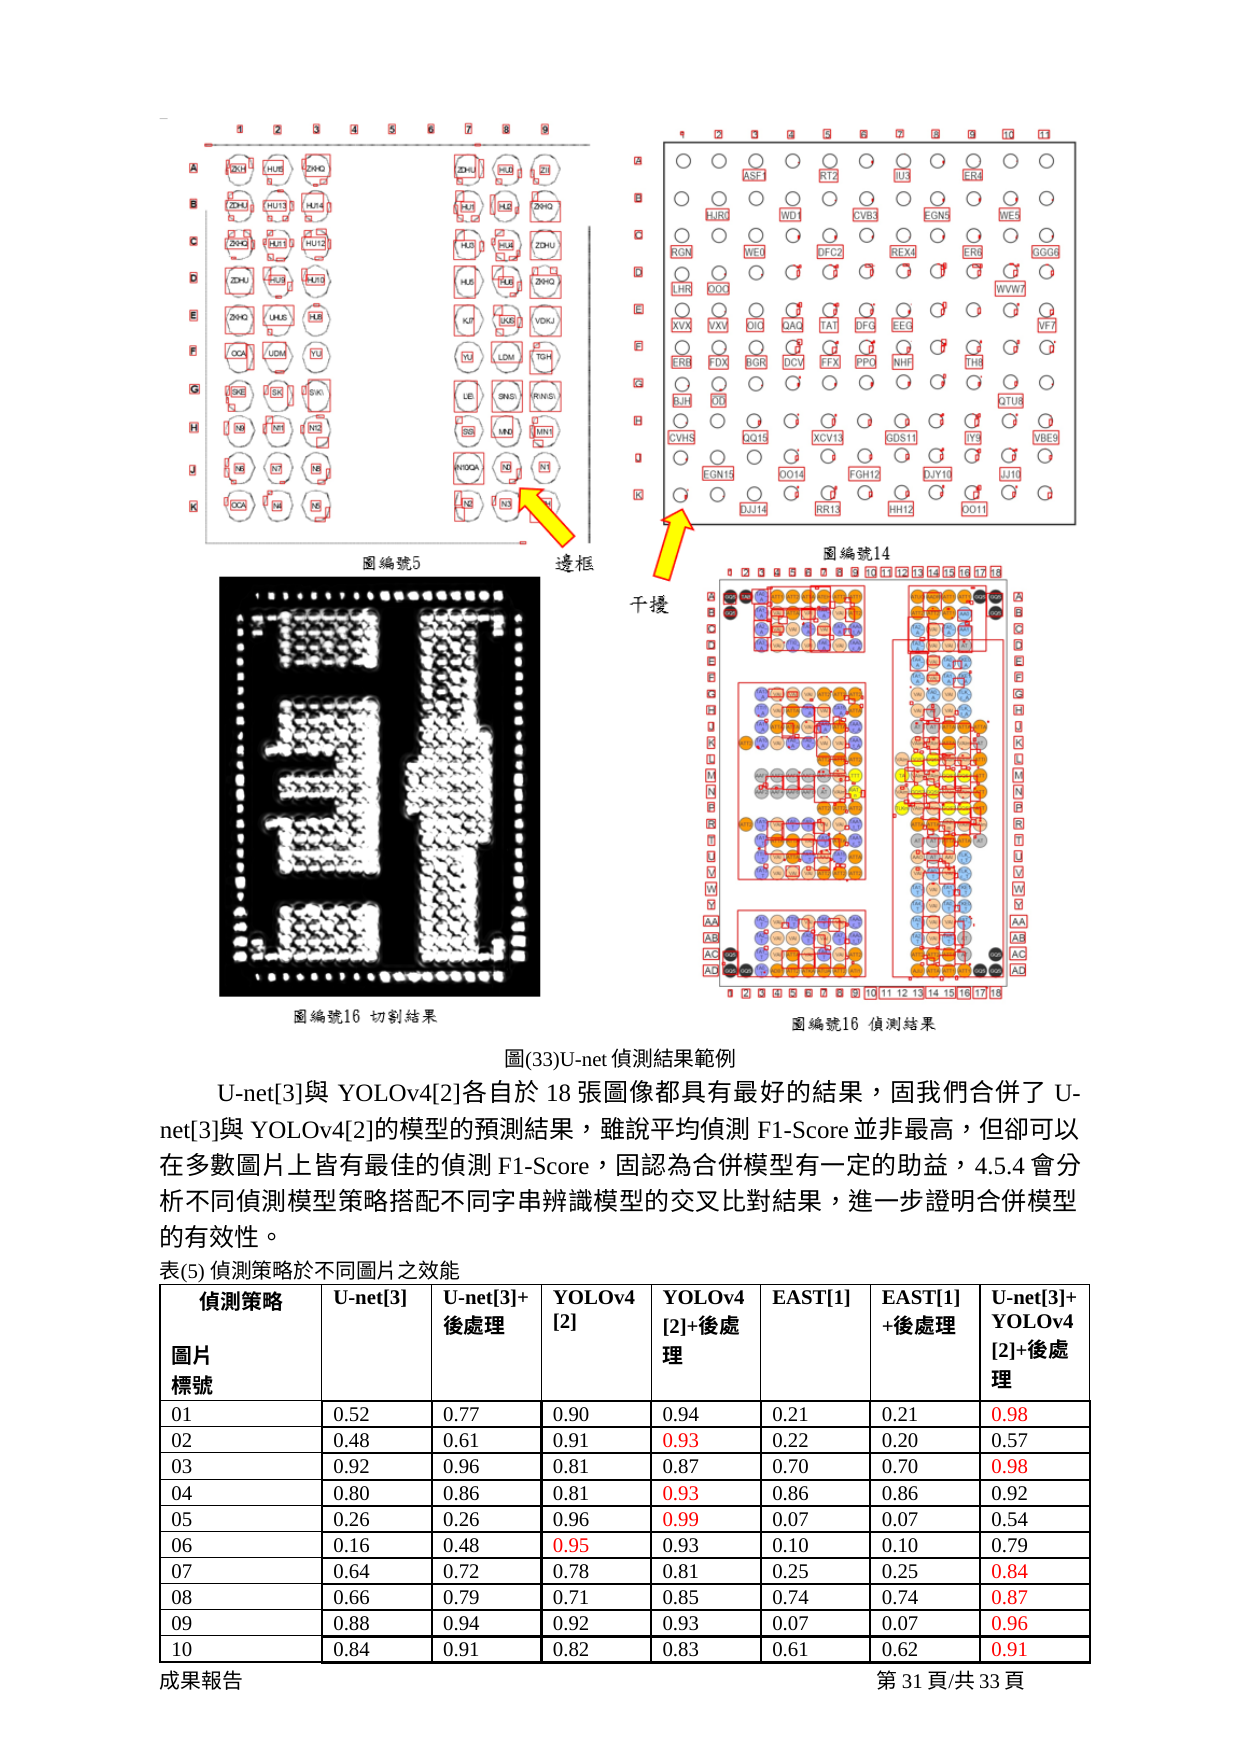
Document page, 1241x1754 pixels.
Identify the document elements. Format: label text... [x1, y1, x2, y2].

table_cell 04 [161, 1480, 321, 1504]
table_cell 0.84 [981, 1559, 1089, 1583]
table_cell 07 [161, 1558, 321, 1583]
table_cell 0.26 [323, 1507, 431, 1531]
table_cell 0.64 [323, 1559, 431, 1583]
table_cell 08 [161, 1584, 321, 1609]
text 圖(33)U-net偵測結果範例 [159, 1043, 1081, 1073]
table_cell 0.26 [433, 1507, 540, 1531]
table_cell 0.70 [762, 1454, 869, 1478]
table_cell 0.91 [981, 1638, 1089, 1661]
table_cell 0.95 [543, 1533, 650, 1557]
table_cell 03 [161, 1453, 321, 1478]
table_cell 0.98 [981, 1454, 1089, 1478]
table_cell 0.25 [762, 1559, 869, 1583]
table_cell 0.48 [323, 1428, 431, 1452]
table_cell 0.77 [433, 1402, 540, 1426]
table_cell 0.74 [871, 1585, 979, 1609]
table_cell 0.62 [871, 1638, 979, 1661]
table_cell 0.92 [323, 1454, 431, 1478]
table_cell 0.10 [762, 1533, 869, 1557]
table_cell 0.71 [543, 1585, 650, 1609]
table_cell 0.21 [871, 1402, 979, 1426]
table_header YOLOv4[2]+後處理 [652, 1285, 760, 1400]
table_cell 0.83 [652, 1638, 760, 1661]
table_cell 0.48 [433, 1533, 540, 1557]
table_cell 0.92 [981, 1481, 1089, 1504]
text 表(5) 偵測策略於不同圖片之效能 [159, 1254, 1081, 1284]
table_header 偵測策略 圖片 標號 [161, 1285, 321, 1400]
table_cell 0.81 [543, 1481, 650, 1504]
table_header EAST[1] [761, 1285, 870, 1400]
table_cell 0.81 [652, 1559, 760, 1583]
table_cell 0.96 [543, 1507, 650, 1531]
table_cell 0.21 [762, 1402, 869, 1426]
table_cell 0.84 [323, 1638, 431, 1661]
table_header EAST[1]+後處理 [871, 1285, 979, 1400]
table_cell 0.54 [981, 1507, 1089, 1531]
table_cell 0.16 [323, 1533, 431, 1557]
table_cell 0.99 [652, 1507, 760, 1531]
table_cell 02 [161, 1427, 321, 1452]
table_cell 0.57 [981, 1428, 1089, 1452]
table_cell 0.93 [652, 1481, 760, 1504]
table_cell 0.94 [652, 1402, 760, 1426]
table_cell 0.07 [871, 1611, 979, 1635]
table_cell 0.96 [981, 1611, 1089, 1635]
table_cell 0.92 [543, 1611, 650, 1635]
table_cell 0.80 [323, 1481, 431, 1504]
table_cell 10 [161, 1636, 321, 1661]
table_cell 0.87 [652, 1454, 760, 1478]
table_cell 0.86 [871, 1481, 979, 1504]
table_cell 0.81 [543, 1454, 650, 1478]
table_cell 0.86 [762, 1481, 869, 1504]
table_cell 0.82 [543, 1638, 650, 1661]
table_cell 0.61 [762, 1638, 869, 1661]
table_cell 0.91 [433, 1638, 540, 1661]
table_cell 0.94 [433, 1611, 540, 1635]
table_cell 0.88 [323, 1611, 431, 1635]
table_cell 06 [161, 1532, 321, 1557]
table_header YOLOv4[2] [542, 1285, 651, 1400]
table_cell 0.87 [981, 1585, 1089, 1609]
table_cell 0.79 [433, 1585, 540, 1609]
table_header U-net[3] [322, 1285, 431, 1400]
picture [159, 118, 1081, 1043]
table_cell 0.66 [323, 1585, 431, 1609]
table_cell 0.85 [652, 1585, 760, 1609]
table_cell 0.79 [981, 1533, 1089, 1557]
table_cell 0.93 [652, 1533, 760, 1557]
table_cell 0.70 [871, 1454, 979, 1478]
table_cell 0.93 [652, 1611, 760, 1635]
table_cell 0.25 [871, 1559, 979, 1583]
table_cell 0.22 [762, 1428, 869, 1452]
table_cell 05 [161, 1506, 321, 1531]
table_cell 0.86 [433, 1481, 540, 1504]
table_cell 0.07 [762, 1611, 869, 1635]
table_cell 0.93 [652, 1428, 760, 1452]
table_cell 0.07 [871, 1507, 979, 1531]
table_cell 0.52 [323, 1402, 431, 1426]
table_cell 0.78 [543, 1559, 650, 1583]
table_cell 0.10 [871, 1533, 979, 1557]
table_header U-net[3]+ 後處理 [432, 1285, 541, 1400]
table_cell 0.74 [762, 1585, 869, 1609]
table_cell 0.20 [871, 1428, 979, 1452]
table_cell 0.96 [433, 1454, 540, 1478]
text U-net[3]與 YOLOv4[2]各自於18張圖像都具有最好的結果，固我們合併了U-net[3]與 YOLOv4[2]的模型的預測結果，雖說平均偵測F1-Score並非最高，但卻可以在多數圖片上皆有最佳的偵測F1-Score，固認為合併模型有一定的助益，4.5.4會分析不同偵測模型策略搭配不同字串辨識模型的交叉比對結果，進一步證明合併模型的有效性。 [159, 1073, 1081, 1254]
table_cell 0.91 [543, 1428, 650, 1452]
table_cell 0.98 [981, 1402, 1089, 1426]
table_cell 0.72 [433, 1559, 540, 1583]
table_cell 0.61 [433, 1428, 540, 1452]
table_header U-net[3]+ YOLOv4[2]+後處理 [981, 1285, 1089, 1400]
table_cell 09 [161, 1610, 321, 1635]
table_cell 0.07 [762, 1507, 869, 1531]
table_cell 0.90 [543, 1402, 650, 1426]
table_cell 01 [161, 1401, 321, 1426]
